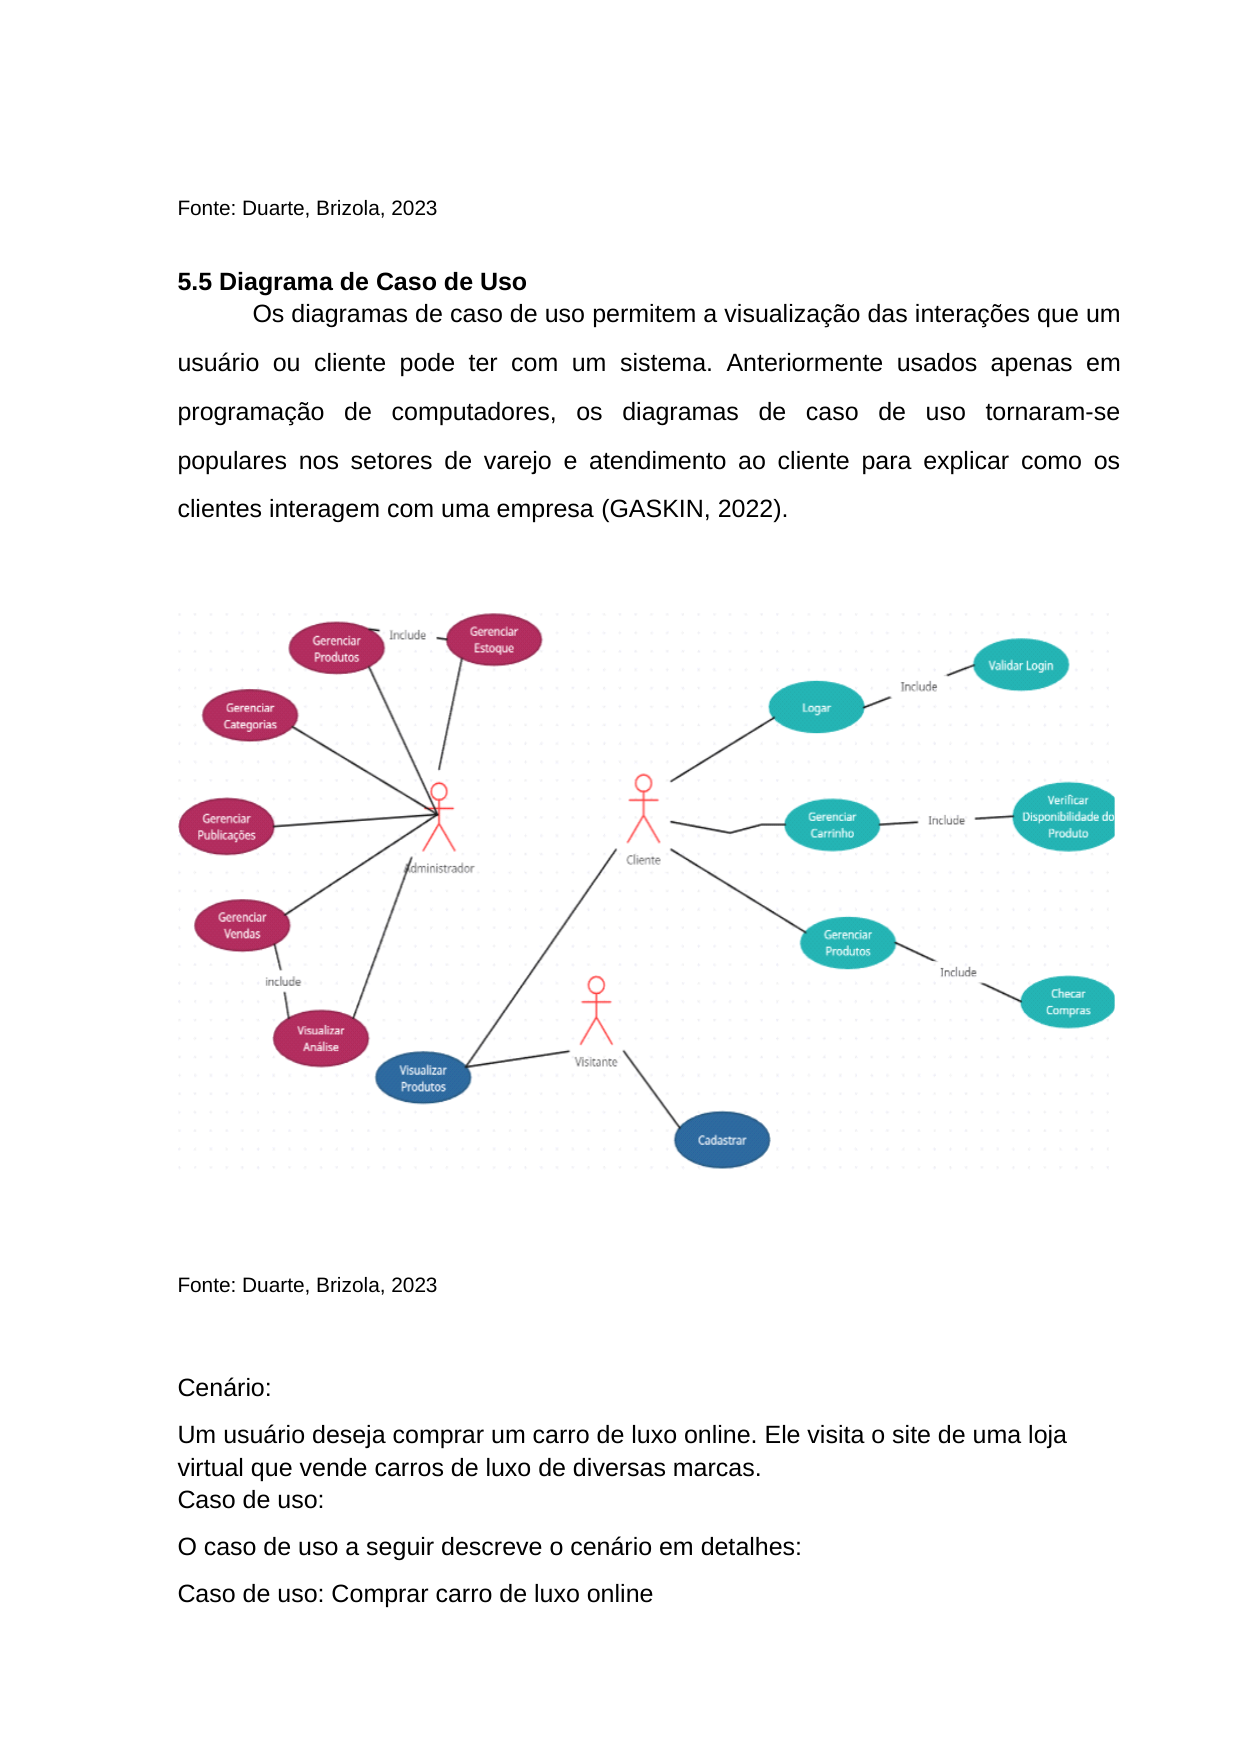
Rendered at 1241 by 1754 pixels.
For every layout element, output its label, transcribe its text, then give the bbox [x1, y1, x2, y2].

text Um usuário deseja comprar um carro de luxo online. Ele visita o site de uma loja virtual que vende carros de luxo de diversas marcas. [177, 1418, 1122, 1483]
text Os diagramas de caso de uso permitem a visualização das interações que um usuário ou cliente pode ter com um sistema. Anteriormente usados apenas em programação de computadores, os diagramas de caso de uso tornaram-se populares nos setores de varejo e atendimento ao cliente para explicar como os clientes interagem com uma empresa (GASKIN, 2022). [177, 298, 1122, 525]
text Caso de uso: Comprar carro de luxo online [177, 1577, 1122, 1610]
picture [177, 611, 1115, 1184]
subtitle 5.5 Diagrama de Caso de Uso [177, 265, 1122, 298]
text O caso de uso a seguir descreve o cenário em detalhes: [177, 1530, 1122, 1563]
text Cenário: [177, 1372, 1122, 1404]
text Fonte: Duarte, Brizola, 2023 [177, 191, 1122, 224]
text Caso de uso: [177, 1483, 1122, 1516]
text Fonte: Duarte, Brizola, 2023 [177, 1268, 1122, 1301]
